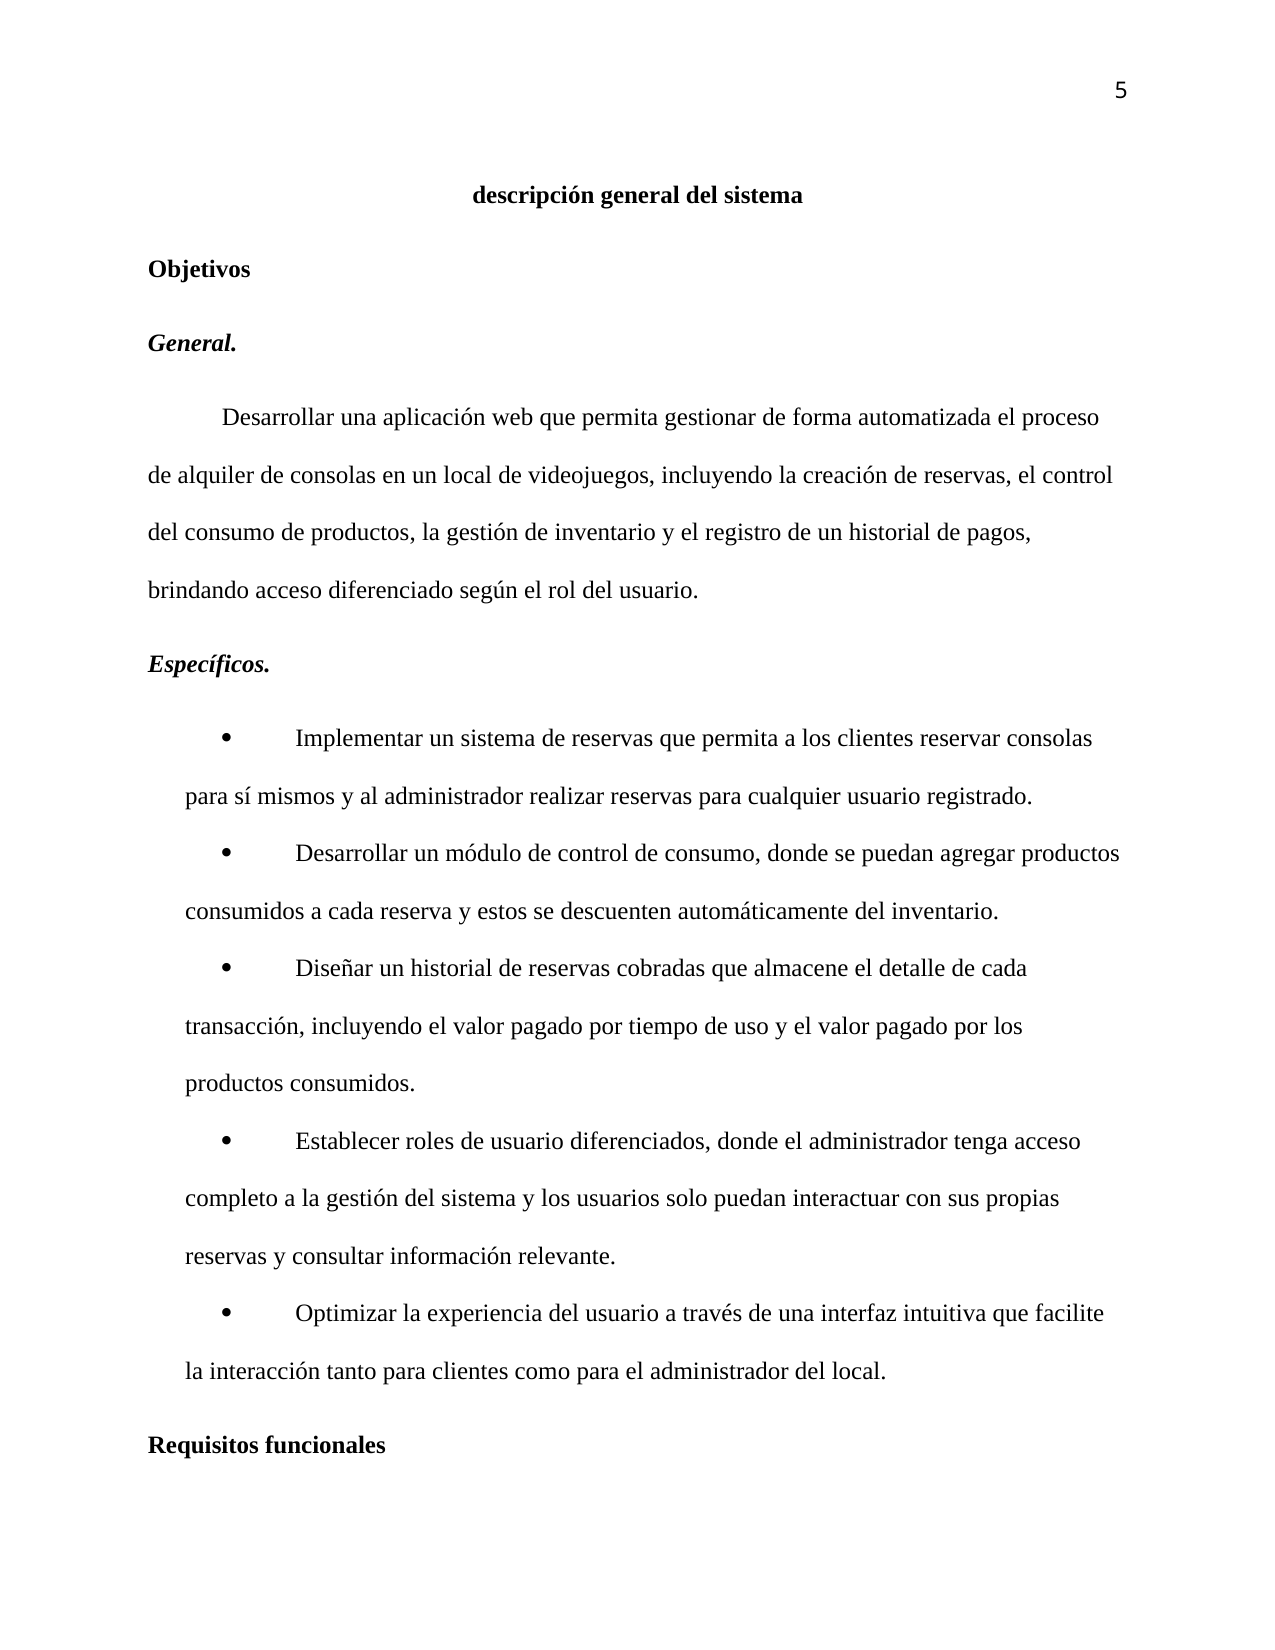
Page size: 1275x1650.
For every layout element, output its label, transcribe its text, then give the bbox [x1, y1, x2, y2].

text descripción general del sistema [148, 180, 1127, 209]
list Diseñar un historial de reservas cobradas que almacene el detalle de cada transacción, incluyendo el valor pagado por tiempo de uso y el valor pagado por los productos consumidos. [185, 953, 1127, 1097]
text Específicos. [148, 649, 1127, 678]
list Optimizar la experiencia del usuario a través de una interfaz intuitiva que facilite la interacción tanto para clientes como para el administrador del local. [185, 1298, 1127, 1384]
list Desarrollar un módulo de control de consumo, donde se puedan agregar productos consumidos a cada reserva y estos se descuenten automáticamente del inventario. [185, 838, 1127, 924]
text Objetivos [148, 254, 1127, 283]
text Requisitos funcionales [148, 1430, 1127, 1459]
text Desarrollar una aplicación web que permita gestionar de forma automatizada el proceso de alquiler de consolas en un local de videojuegos, incluyendo la creación de reservas, el control del consumo de productos, la gestión de inventario y el registro de un historial de pagos, brindando acceso diferenciado según el rol del usuario. [148, 402, 1127, 604]
text General. [148, 328, 1127, 357]
list Implementar un sistema de reservas que permita a los clientes reservar consolas para sí mismos y al administrador realizar reservas para cualquier usuario registrado. [185, 723, 1127, 809]
list Establecer roles de usuario diferenciados, donde el administrador tenga acceso completo a la gestión del sistema y los usuarios solo puedan interactuar con sus propias reservas y consultar información relevante. [185, 1126, 1127, 1269]
